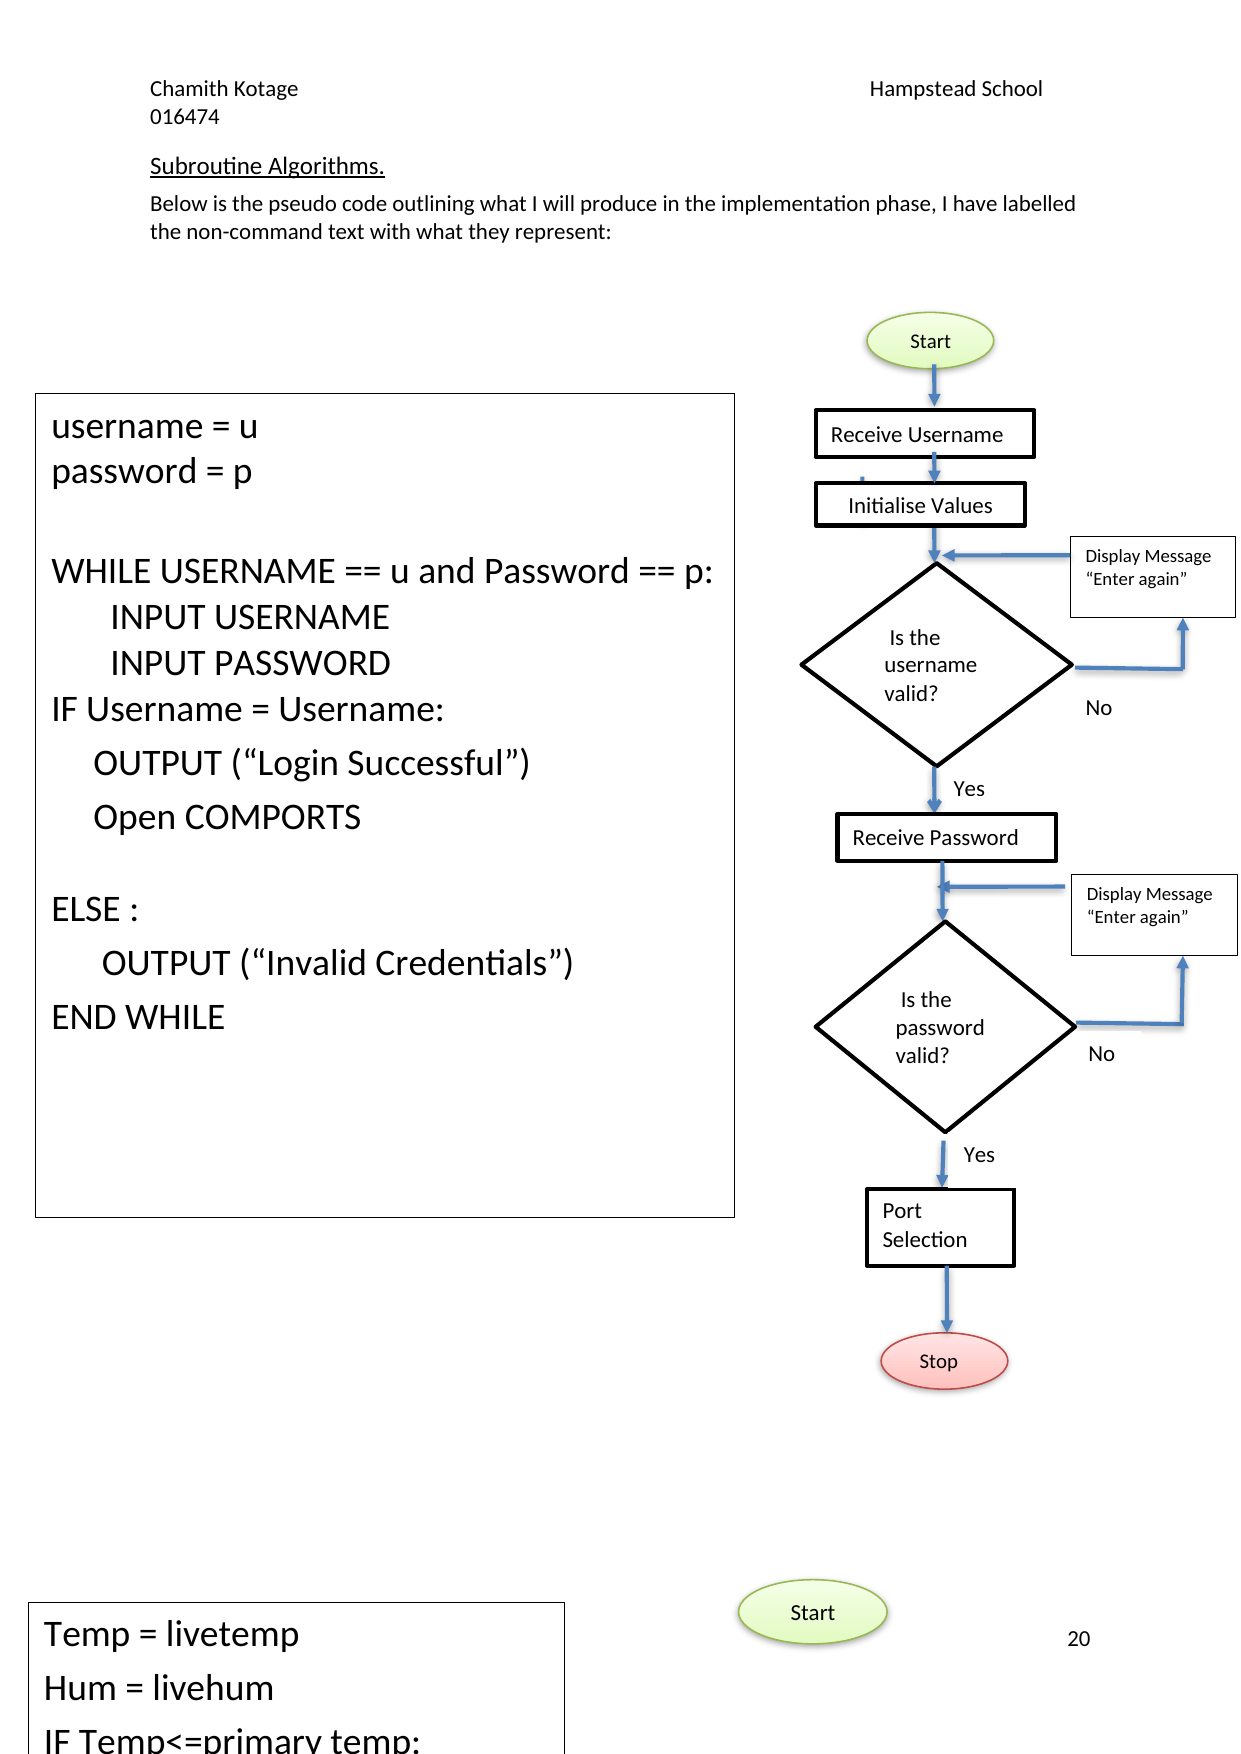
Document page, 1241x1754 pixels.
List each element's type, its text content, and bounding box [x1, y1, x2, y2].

text Below is the pseudo code outlining what I will produce in the implementation phase, I have labelled the non-command text with what they represent: [150, 189, 1090, 245]
text Subroutine Algorithms. [150, 150, 1090, 181]
